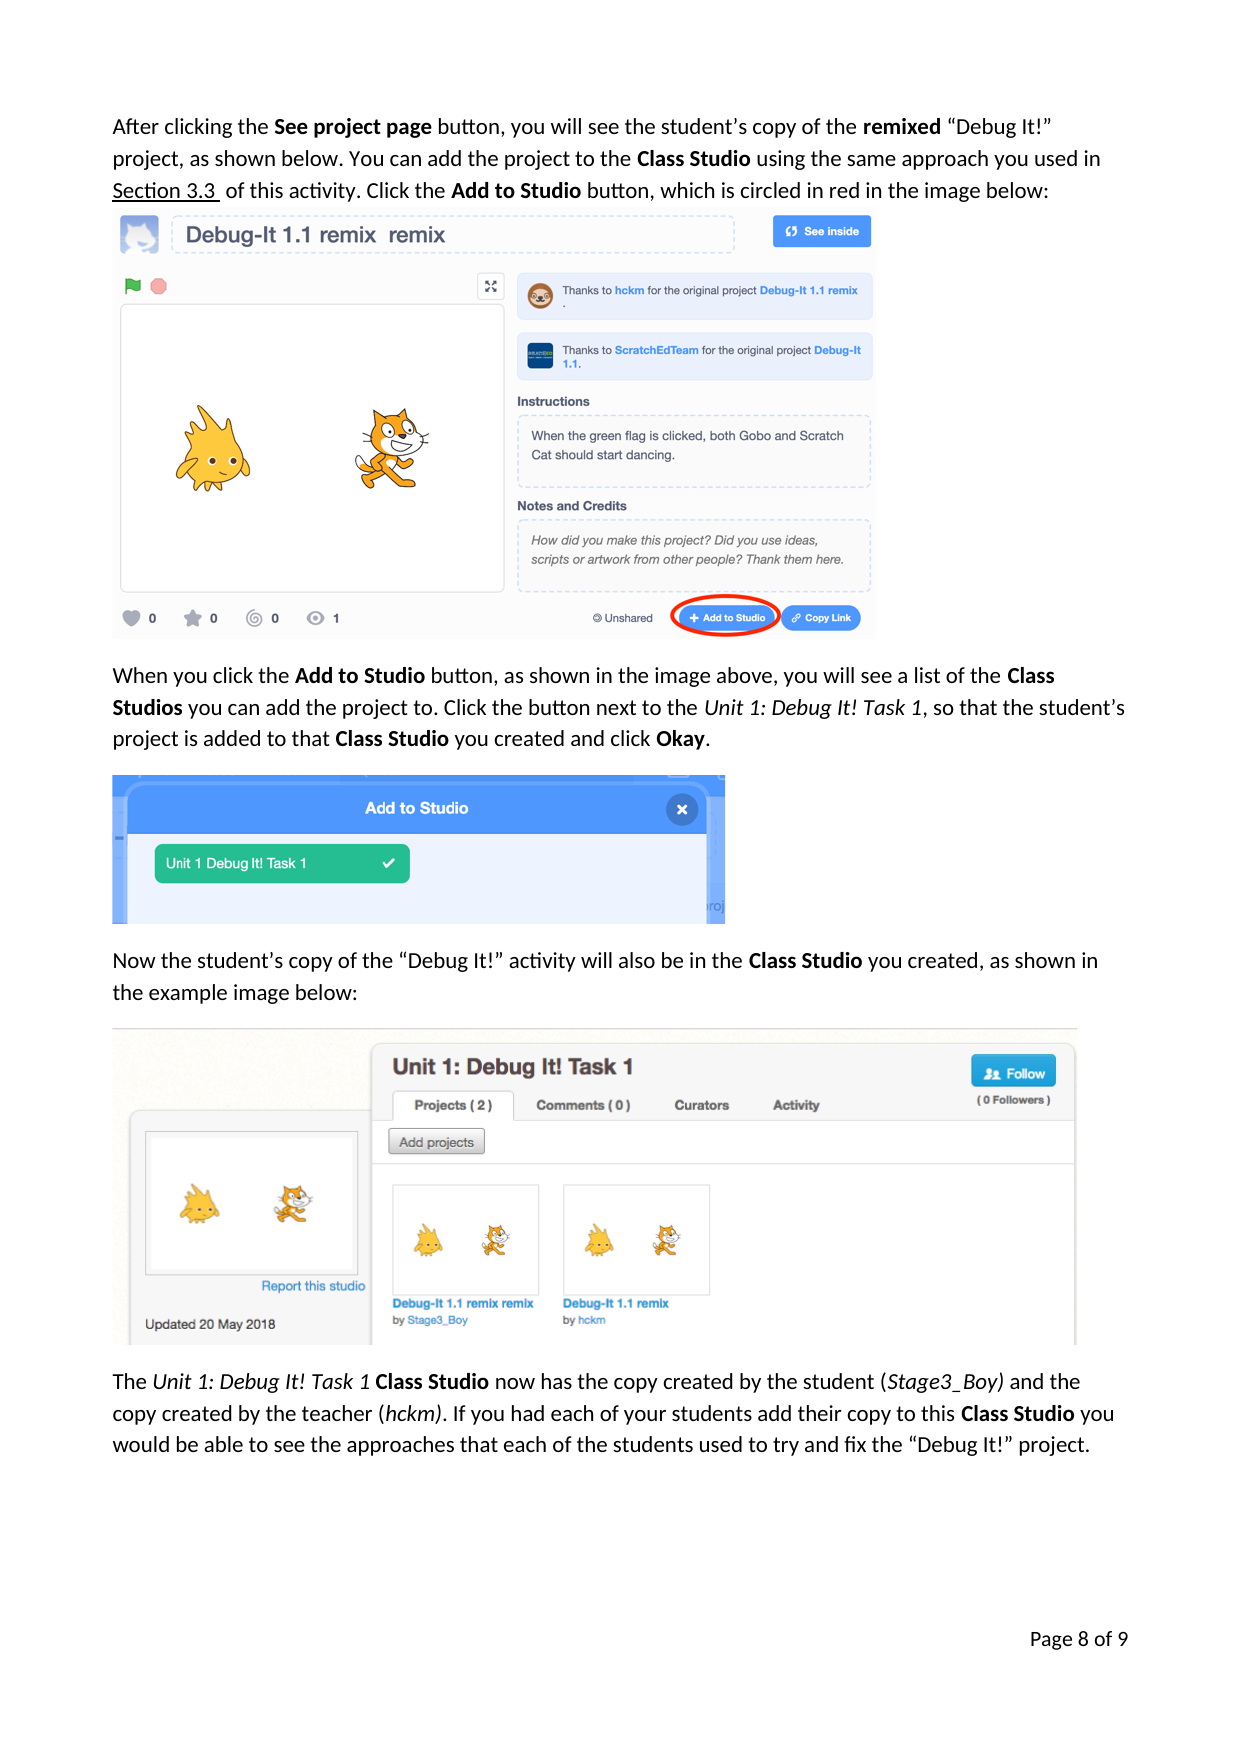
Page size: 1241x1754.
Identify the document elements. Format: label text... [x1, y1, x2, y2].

picture [112, 207, 876, 639]
text Now the student’s copy of the “Debug It!” activity will also be in the Class Studio you created, as shown in the example image below: [112, 946, 1128, 1006]
text When you click the Add to Studio button, as shown in the image above, you will see a list of the Class Studios you can add the project to. Click the button next to the Unit 1: Debug It! Task 1, so that the student’s project is added to that Class Studio you created and click Okay. [112, 661, 1128, 753]
picture [112, 1028, 1078, 1345]
picture [112, 775, 726, 924]
text The Unit 1: Debug It! Task 1 Class Studio now has the copy created by the student (Stage3_Boy) and the copy created by the teacher (hckm). If you had each of your students add their copy to this Class Studio you would be able to see the approaches that each of the students used to try and fix the “Debug It!” project. [112, 1367, 1128, 1458]
